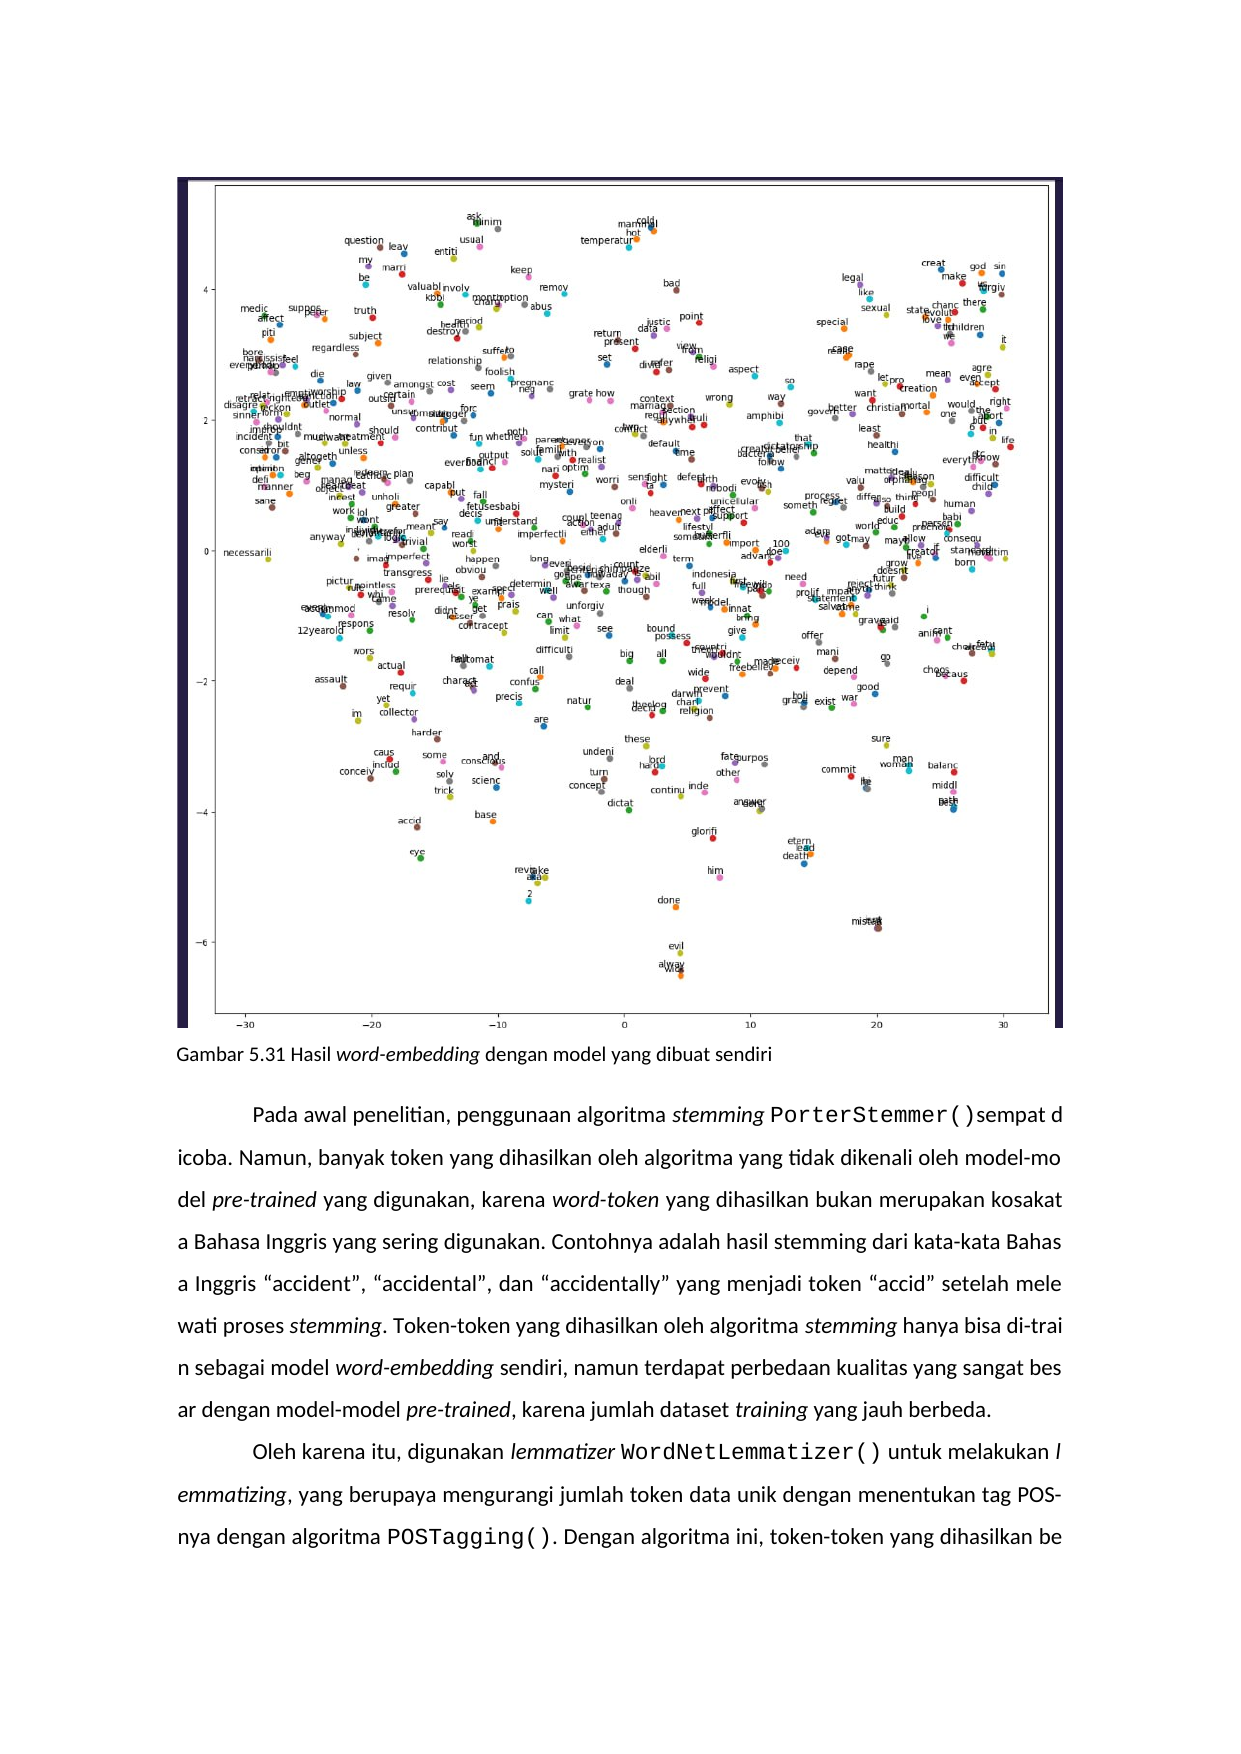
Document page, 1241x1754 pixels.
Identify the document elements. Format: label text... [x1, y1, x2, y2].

picture [177, 177, 1063, 1028]
text Pada awal penelitian, penggunaan algoritma stemming PorterStemmer()sempat dicoba. Namun, banyak token yang dihasilkan oleh algoritma yang tidak dikenali oleh model-model pre-trained yang digunakan, karena word-token yang dihasilkan bukan merupakan kosakata Bahasa Inggris yang sering digunakan. Contohnya adalah hasil stemming dari kata-kata Bahasa Inggris “accident”, “accidental”, dan “accidentally” yang menjadi token “accid” setelah melewati proses stemming. Token-token yang dihasilkan oleh algoritma stemming hanya bisa di-train sebagai model word-embedding sendiri, namun terdapat perbedaan kualitas yang sangat besar dengan model-model pre-trained, karena jumlah dataset training yang jauh berbeda. [177, 1100, 1063, 1423]
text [177, 1437, 1063, 1551]
